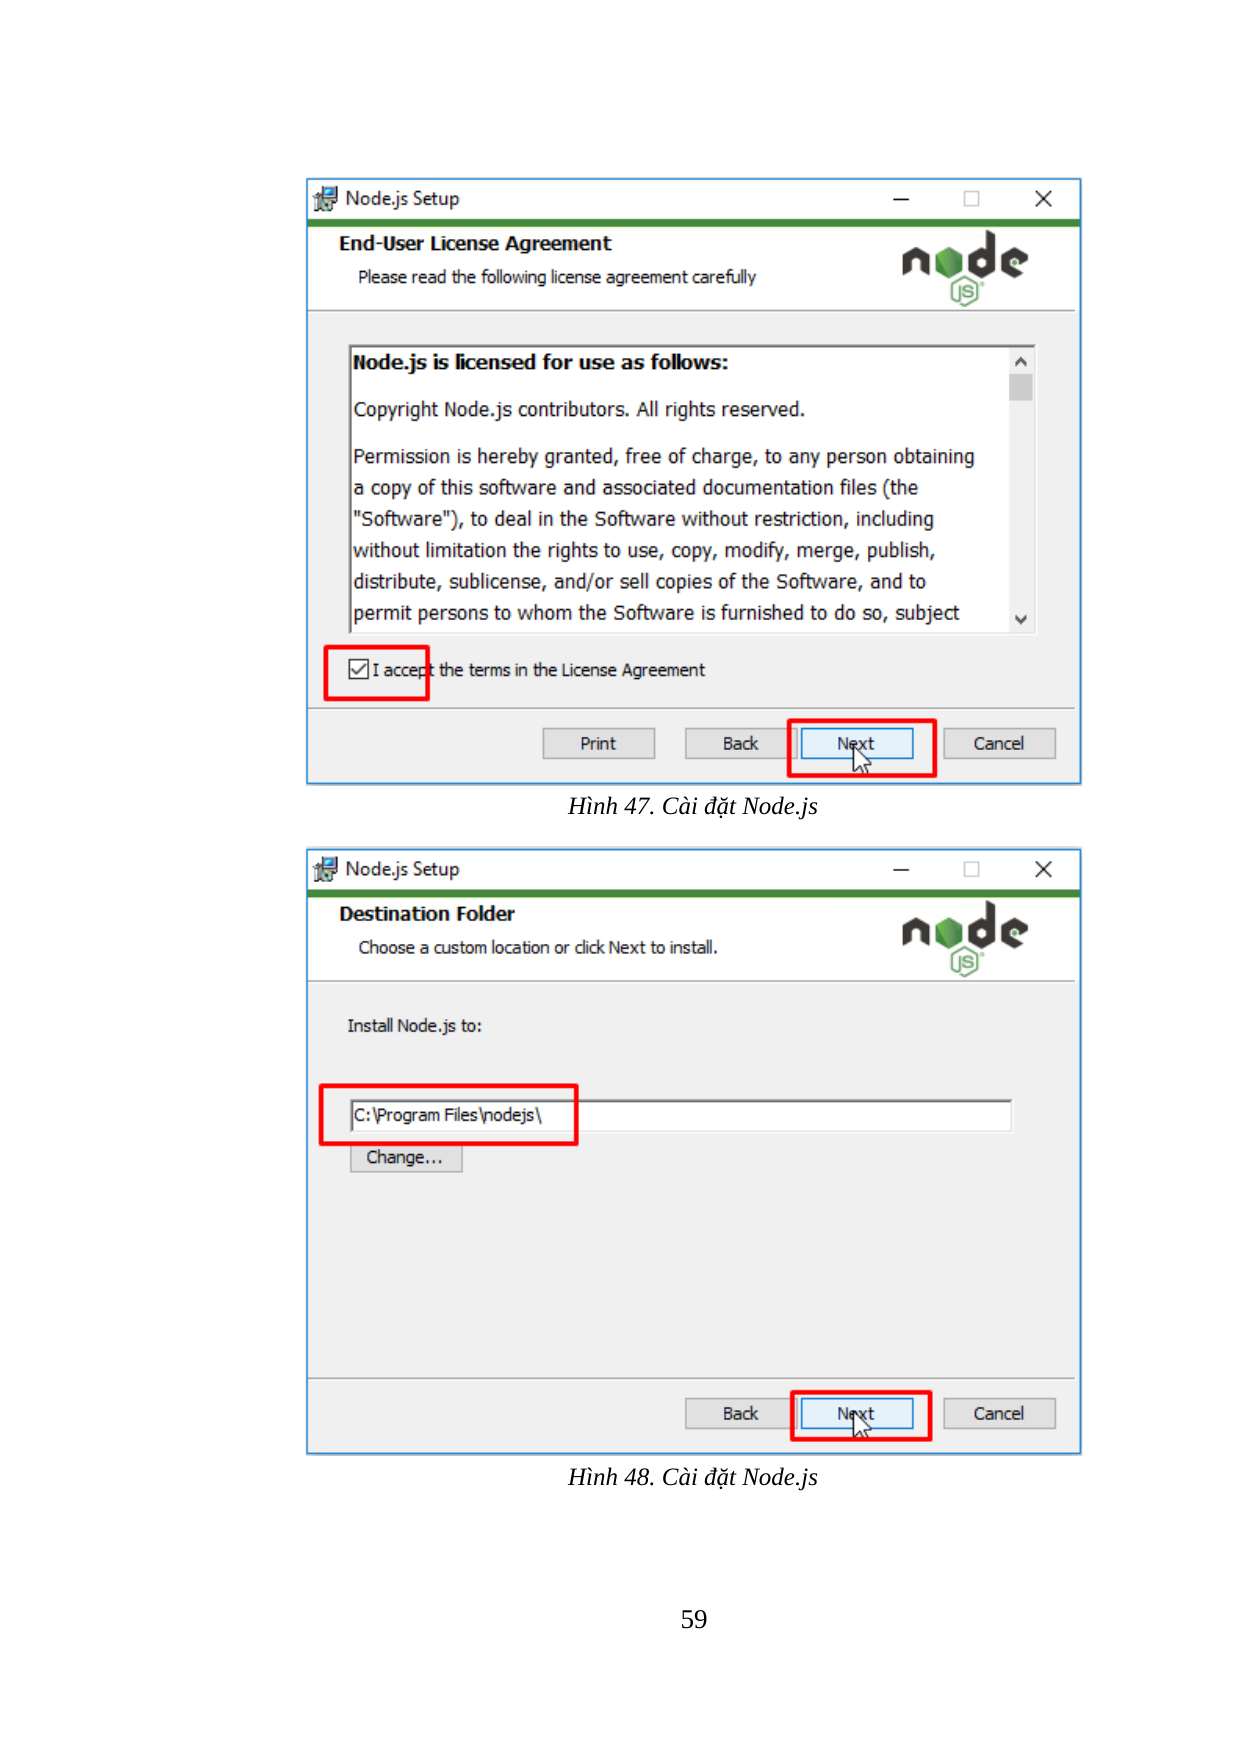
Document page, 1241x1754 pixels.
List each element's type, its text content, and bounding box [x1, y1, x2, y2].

picture [305, 846, 1083, 1456]
text Hình 48. Cài đặt Node.js [207, 1462, 1122, 1491]
picture [305, 177, 1083, 786]
text Hình 47. Cài đặt Node.js [207, 791, 1122, 820]
